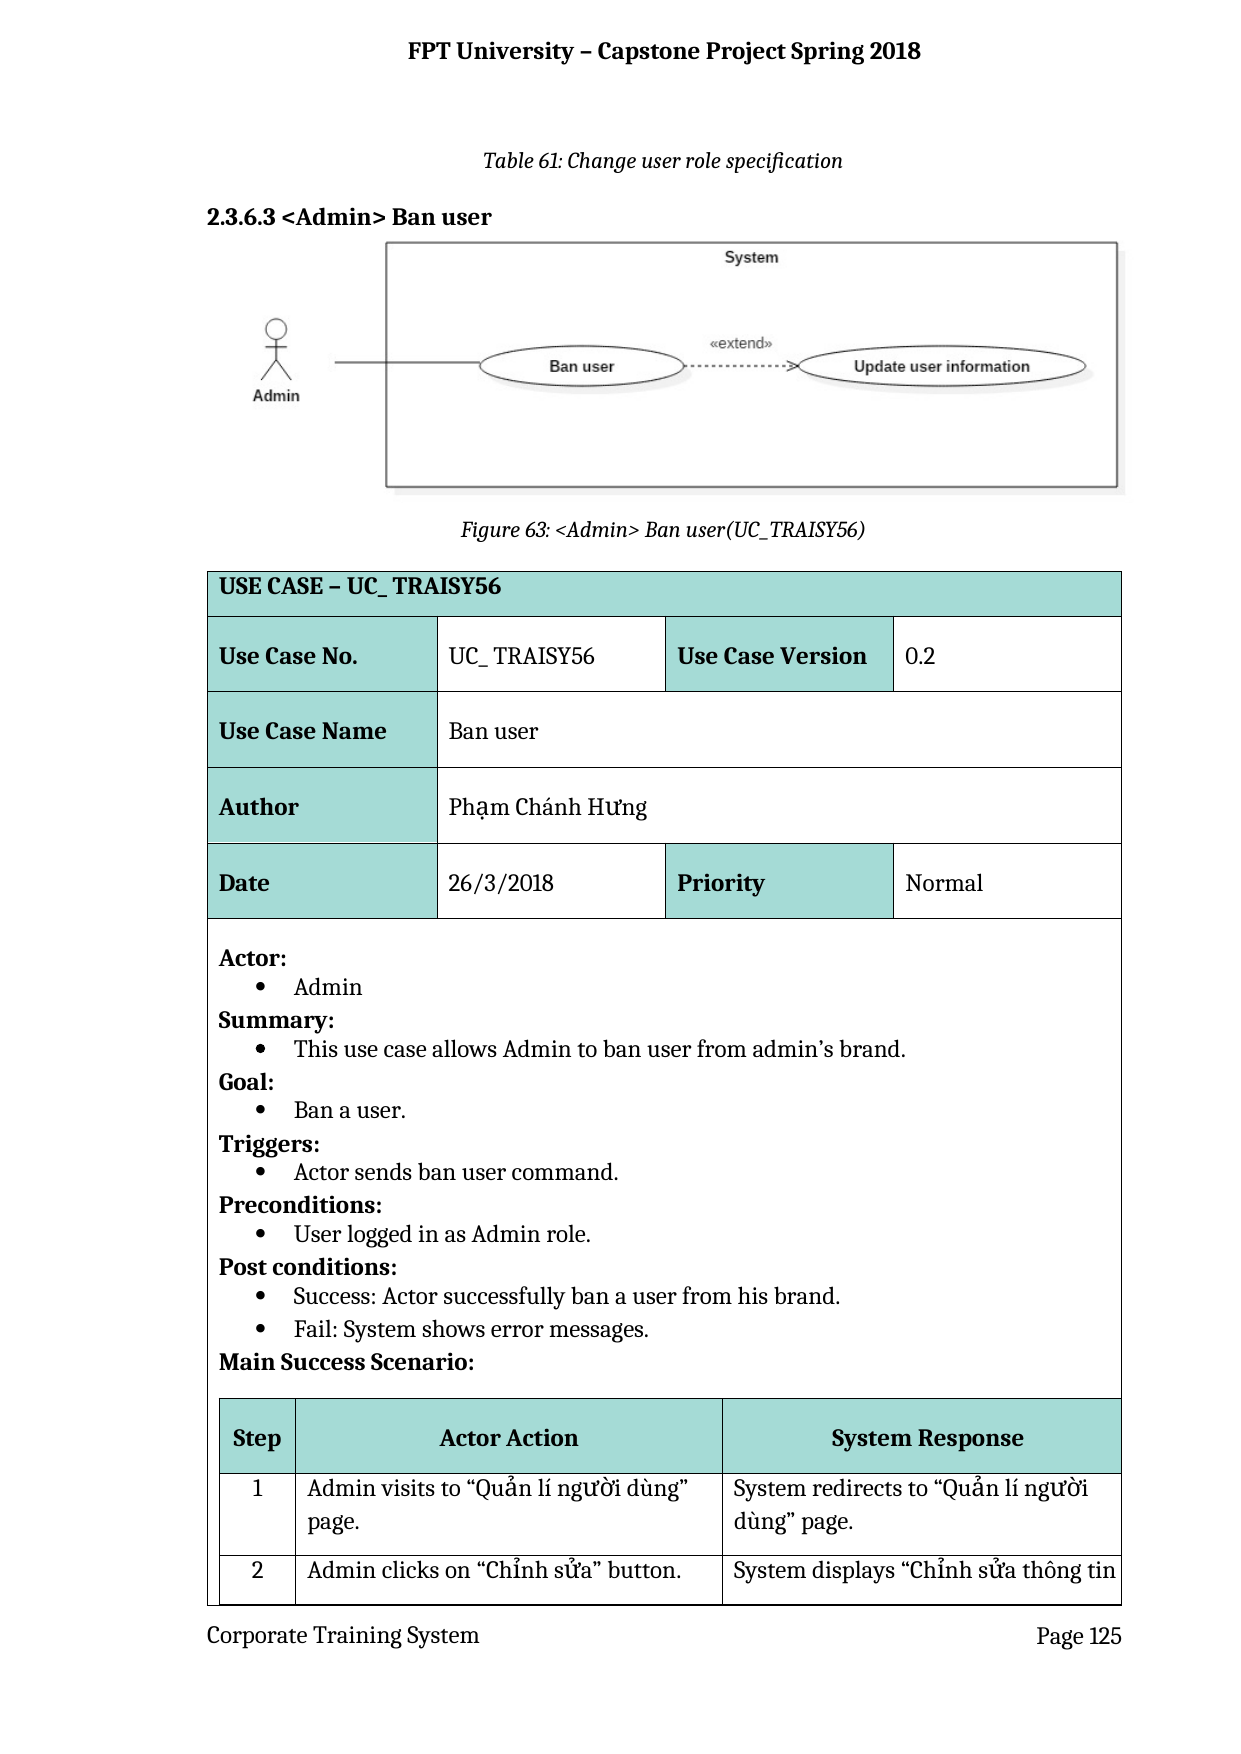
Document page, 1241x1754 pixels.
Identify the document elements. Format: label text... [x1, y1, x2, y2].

table_cell Author [208, 768, 437, 842]
table_cell 0.2 [894, 617, 1121, 691]
text 2.3.6.3 <Admin> Ban user [207, 203, 1122, 231]
table_cell UC_ TRAISY56 [438, 617, 665, 691]
text Figure 63: <Admin> Ban user(UC_TRAISY56) [207, 517, 1122, 543]
table_cell Normal [894, 844, 1121, 918]
table_cell Ban user [438, 692, 1121, 767]
picture [206, 231, 1164, 503]
table_header USE CASE – UC_ TRAISY56 [208, 572, 1121, 616]
table_cell 26/3/2018 [438, 844, 665, 918]
table_cell Date [208, 844, 437, 918]
list Table : Change user role specification [207, 148, 1122, 174]
table_cell Use Case No. [208, 617, 437, 691]
table_cell Use Case Name [208, 692, 437, 767]
table_cell Use Case Version [666, 617, 893, 691]
table_cell Phạm Chánh Hưng [438, 768, 1121, 842]
table_cell Priority [666, 844, 893, 918]
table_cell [208, 919, 1121, 1604]
